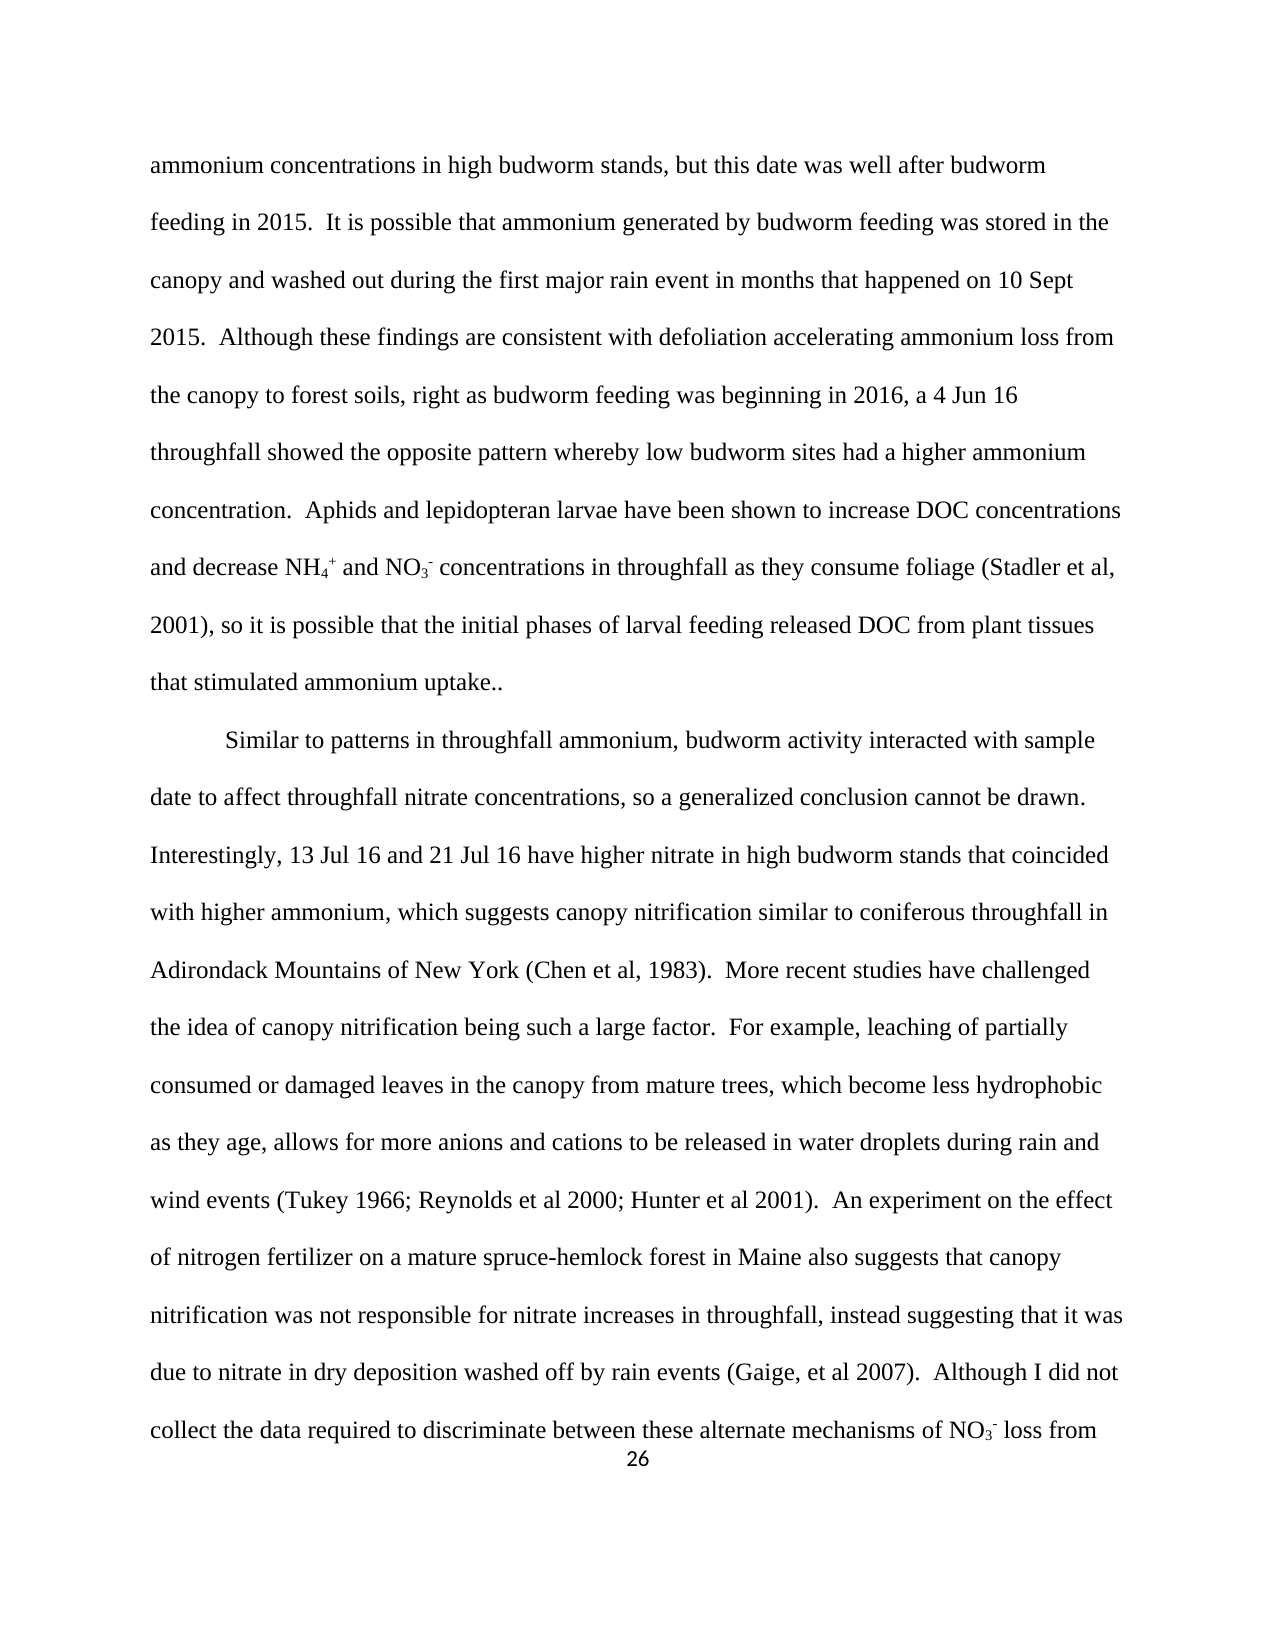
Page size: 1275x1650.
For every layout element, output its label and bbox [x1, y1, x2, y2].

text [150, 725, 1125, 1444]
text [150, 150, 1125, 696]
